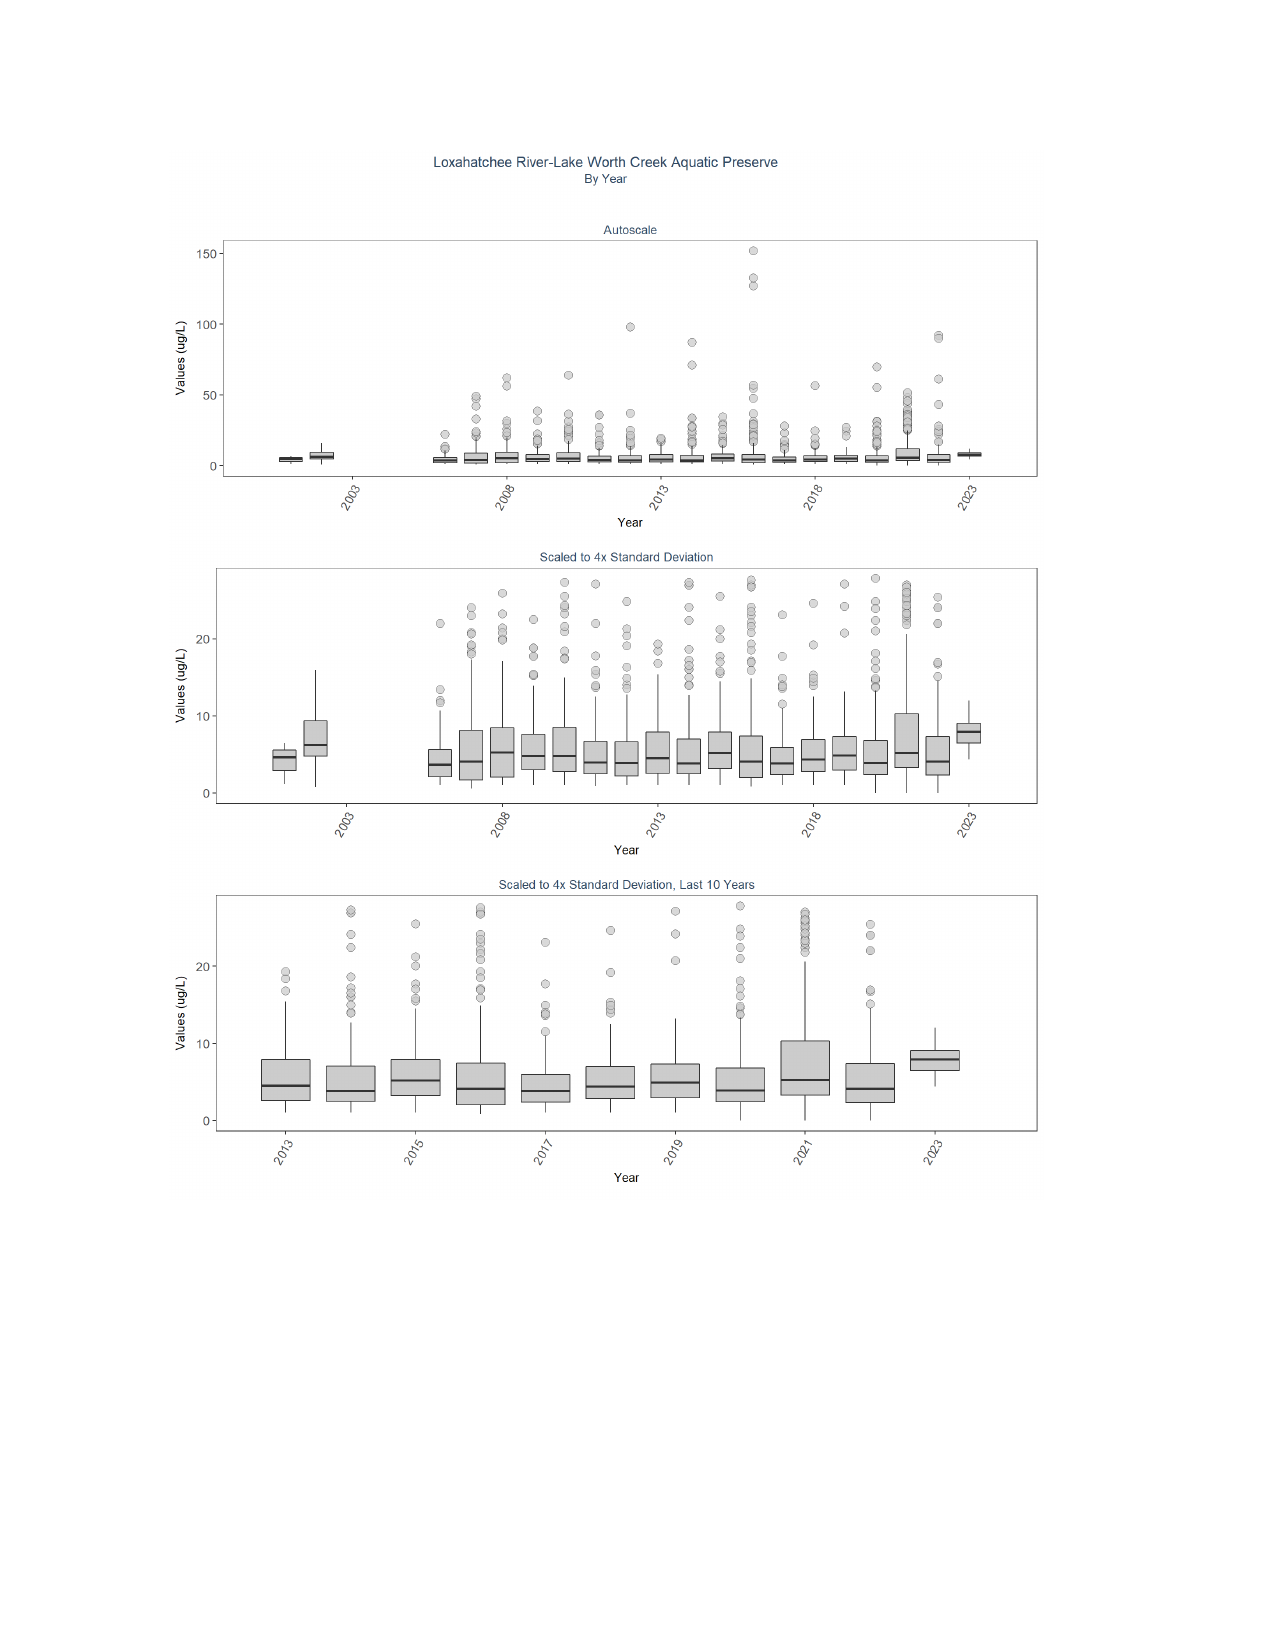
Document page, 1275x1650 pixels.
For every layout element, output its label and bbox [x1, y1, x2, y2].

picture [168, 150, 1044, 1200]
